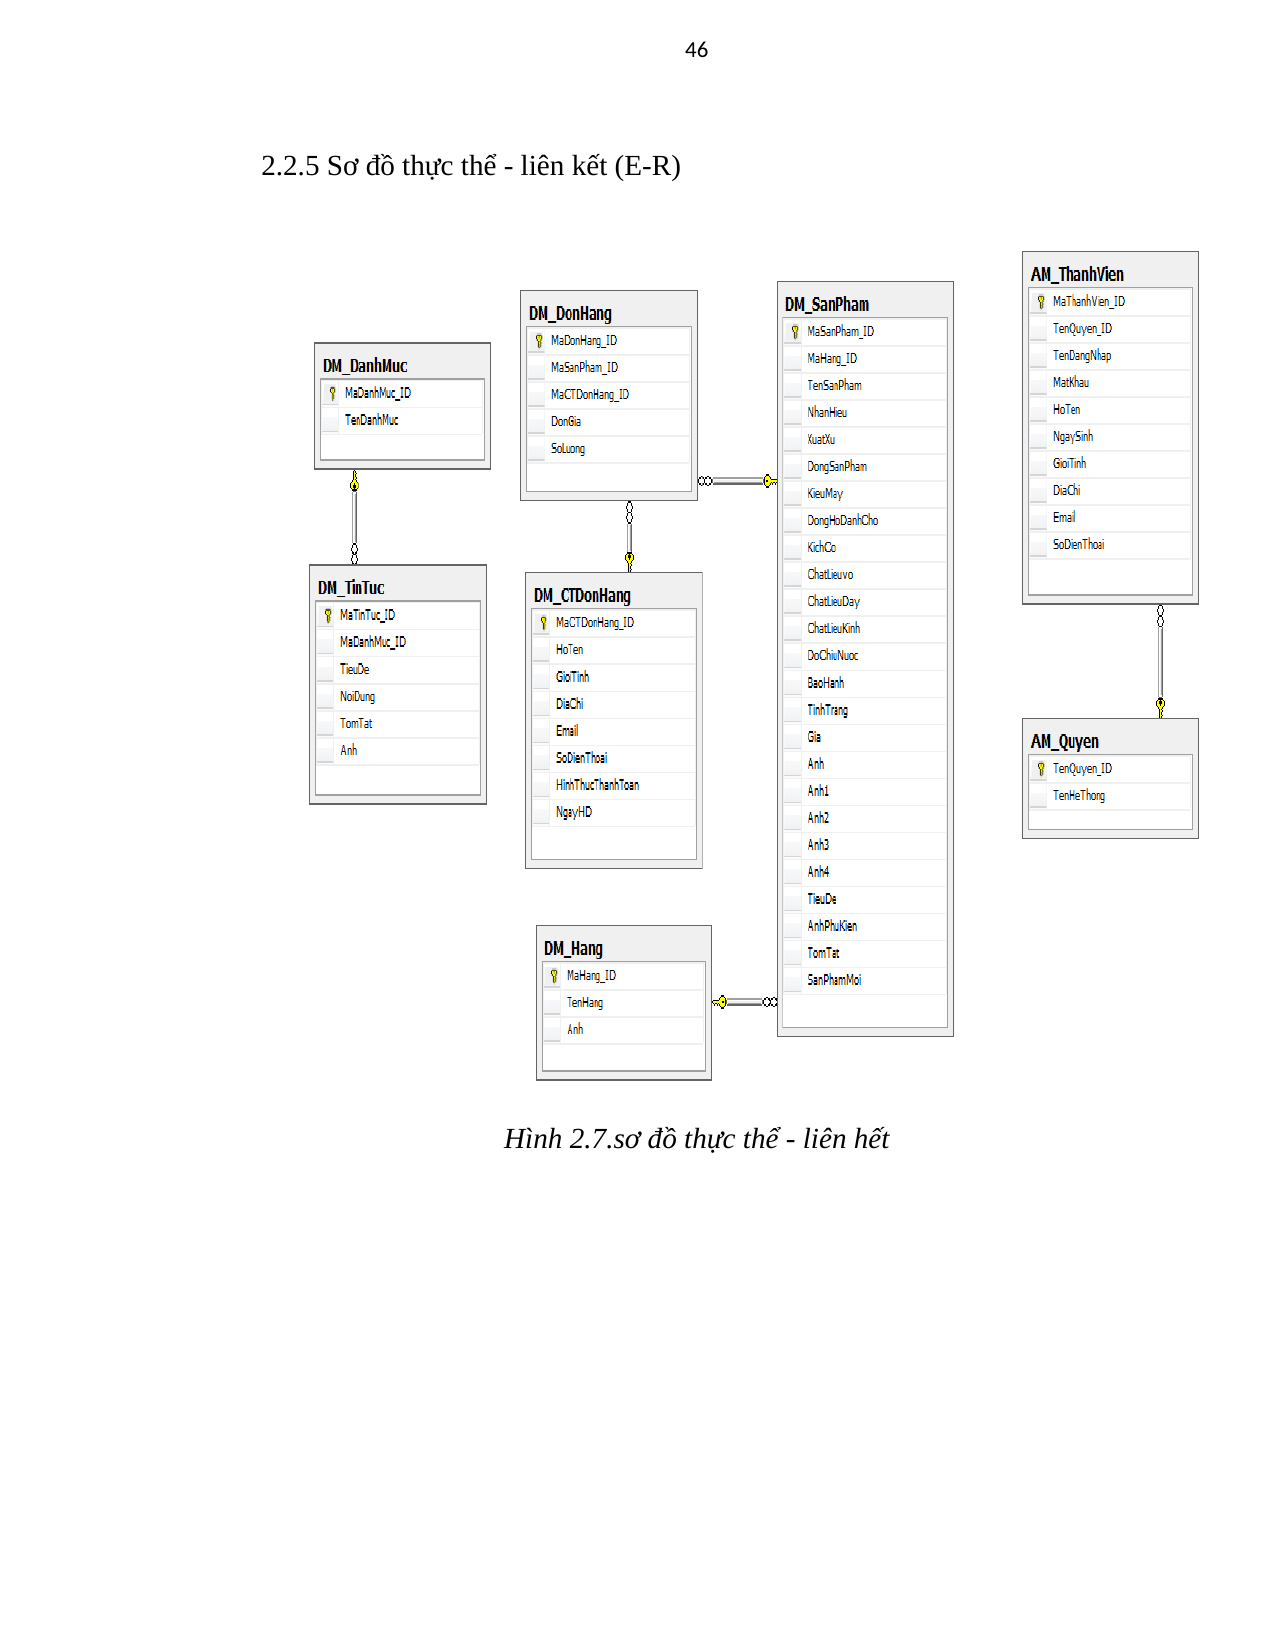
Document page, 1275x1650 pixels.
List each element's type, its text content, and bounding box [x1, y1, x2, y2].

list 2.2.5 Sơ đồ thực thể - liên kết (E-R) [254, 148, 1186, 181]
picture [253, 248, 1232, 1086]
text Hình 2.7.sơ đồ thực thể - liên hết [207, 1121, 1186, 1154]
